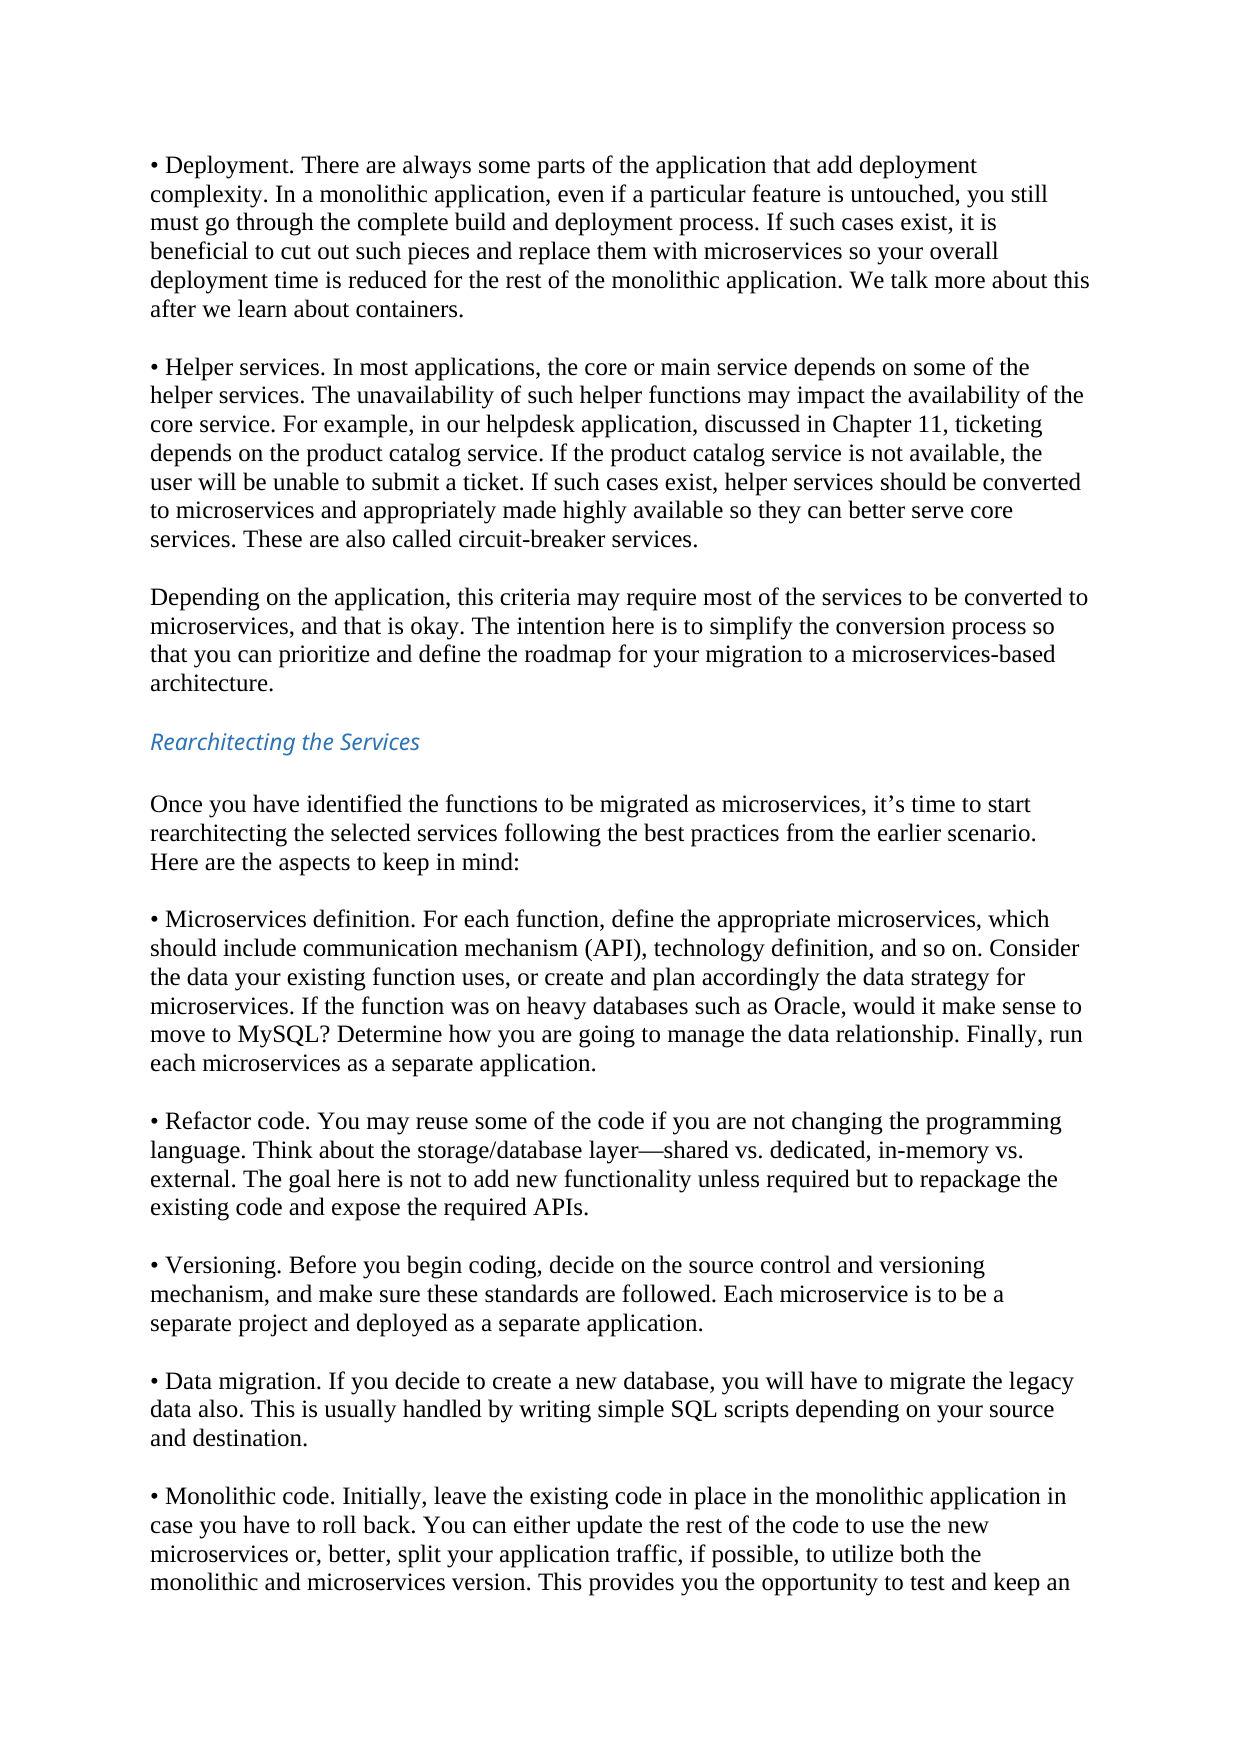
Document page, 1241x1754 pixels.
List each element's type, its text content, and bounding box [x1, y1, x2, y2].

text • Data migration. If you decide to create a new database, you will have to migrate the legacy data also. This is usually handled by writing simple SQL scripts depending on your source and destination. [150, 1366, 1090, 1452]
text Depending on the application, this criteria may require most of the services to be converted to microservices, and that is okay. The intention here is to simplify the conversion process so that you can prioritize and define the roadmap for your migration to a microservices-based architecture. [150, 582, 1090, 697]
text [150, 1481, 1090, 1596]
text • Helper services. In most applications, the core or main service depends on some of the helper services. The unavailability of such helper functions may impact the availability of the core service. For example, in our helpdesk application, discussed in Chapter 11, ticketing depends on the product catalog service. If the product catalog service is not available, the user will be unable to submit a ticket. If such cases exist, helper services should be converted to microservices and appropriately made highly available so they can better serve core services. These are also called circuit-breaker services. [150, 352, 1090, 553]
subtitle Rearchitecting the Services [150, 726, 1090, 757]
text • Refactor code. You may reuse some of the code if you are not changing the programming language. Think about the storage/database layer—shared vs. dedicated, in-memory vs. external. The goal here is not to add new functionality unless required but to repackage the existing code and expose the required APIs. [150, 1106, 1090, 1221]
text • Deployment. There are always some parts of the application that add deployment complexity. In a monolithic application, even if a particular feature is untouched, you still must go through the complete build and deployment process. If such cases exist, it is beneficial to cut out such pieces and replace them with microservices so your overall deployment time is reduced for the rest of the monolithic application. We talk more about this after we learn about containers. [150, 150, 1090, 322]
text • Microservices definition. For each function, define the appropriate microservices, which should include communication mechanism (API), technology definition, and so on. Consider the data your existing function uses, or create and plan accordingly the data strategy for microservices. If the function was on heavy databases such as Oracle, would it make sense to move to MySQL? Determine how you are going to manage the data relationship. Finally, run each microservices as a separate application. [150, 904, 1090, 1077]
text Once you have identified the functions to be migrated as microservices, it’s time to start rearchitecting the selected services following the best practices from the earlier scenario. Here are the aspects to keep in mind: [150, 789, 1090, 875]
text • Versioning. Before you begin coding, decide on the source control and versioning mechanism, and make sure these standards are followed. Each microservice is to be a separate project and deployed as a separate application. [150, 1250, 1090, 1337]
